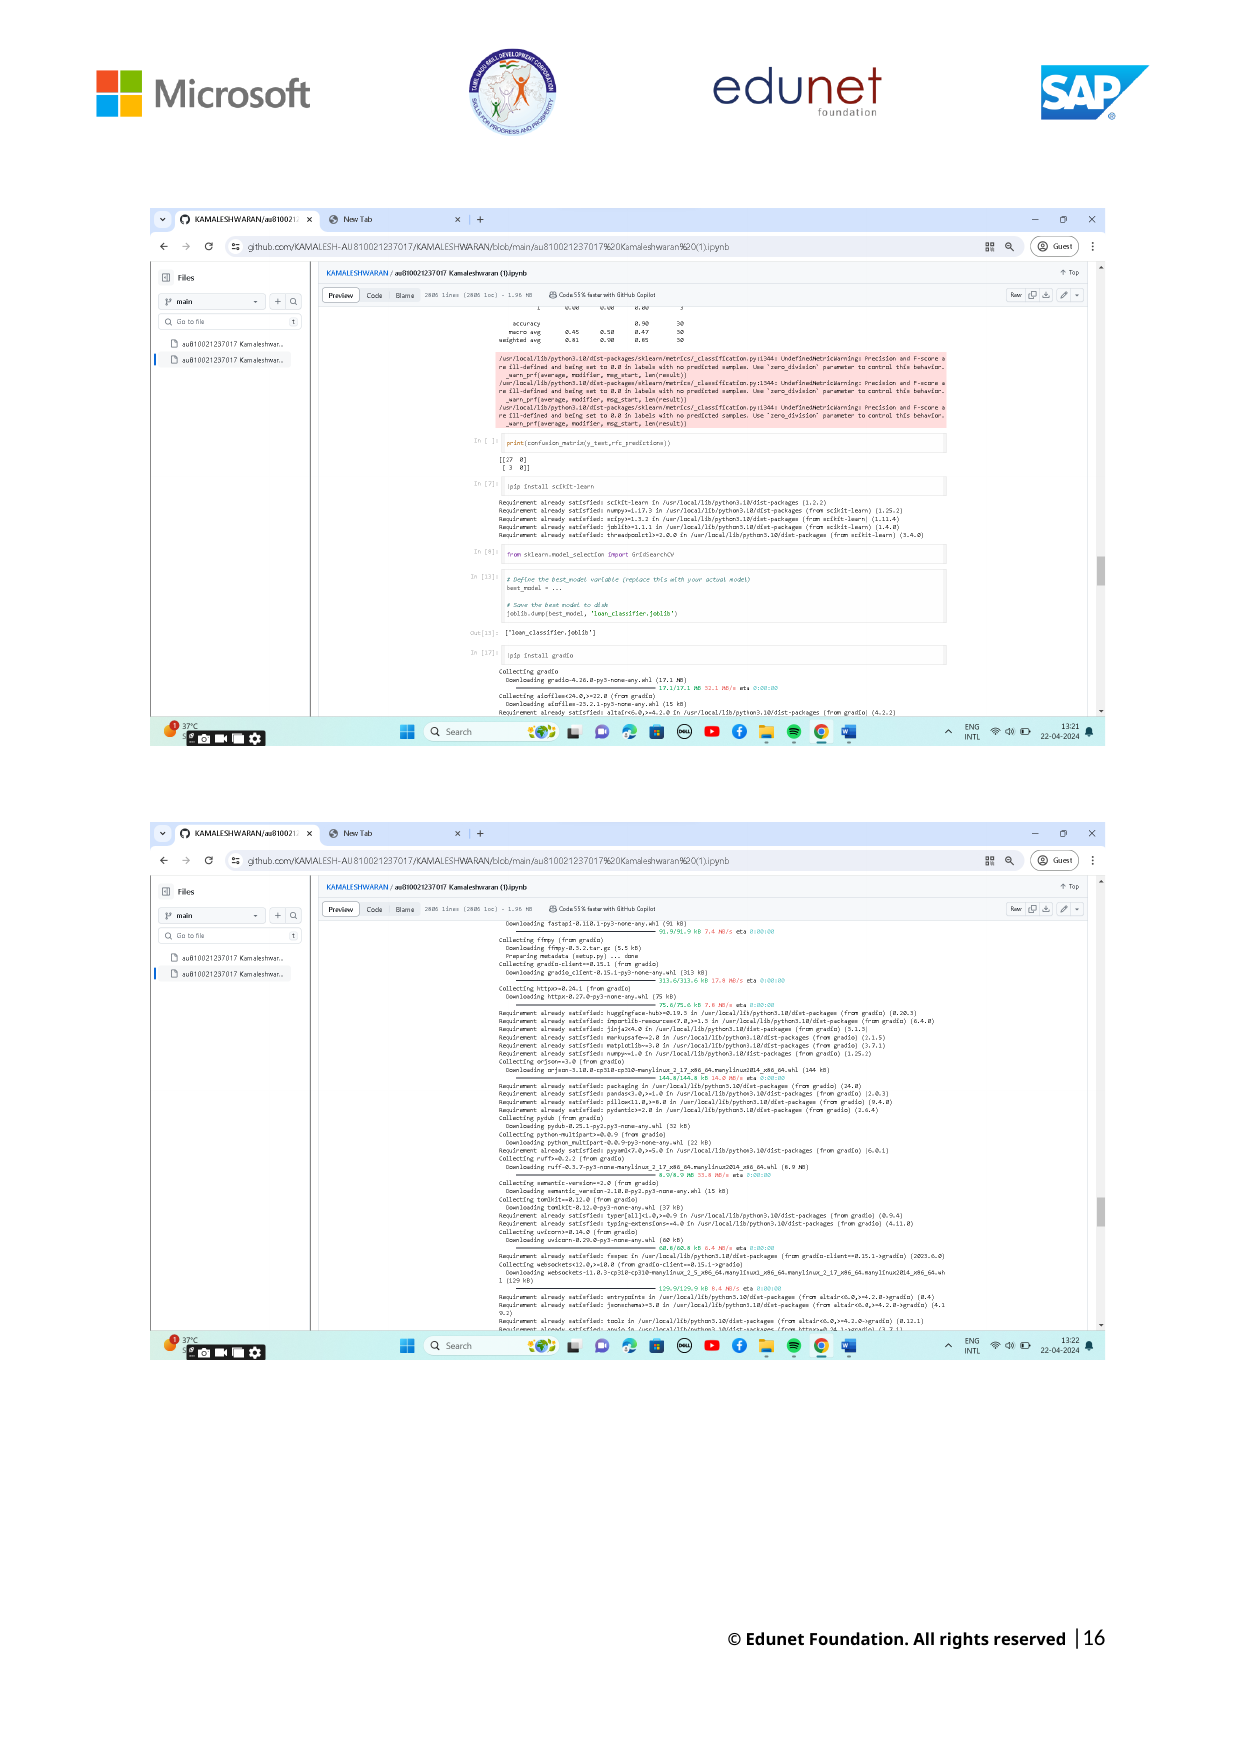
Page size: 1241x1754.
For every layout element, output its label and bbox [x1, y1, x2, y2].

picture [91, 65, 316, 121]
picture [150, 822, 1106, 1360]
picture [706, 60, 889, 122]
picture [150, 208, 1106, 746]
picture [1039, 63, 1151, 121]
picture [466, 45, 558, 137]
